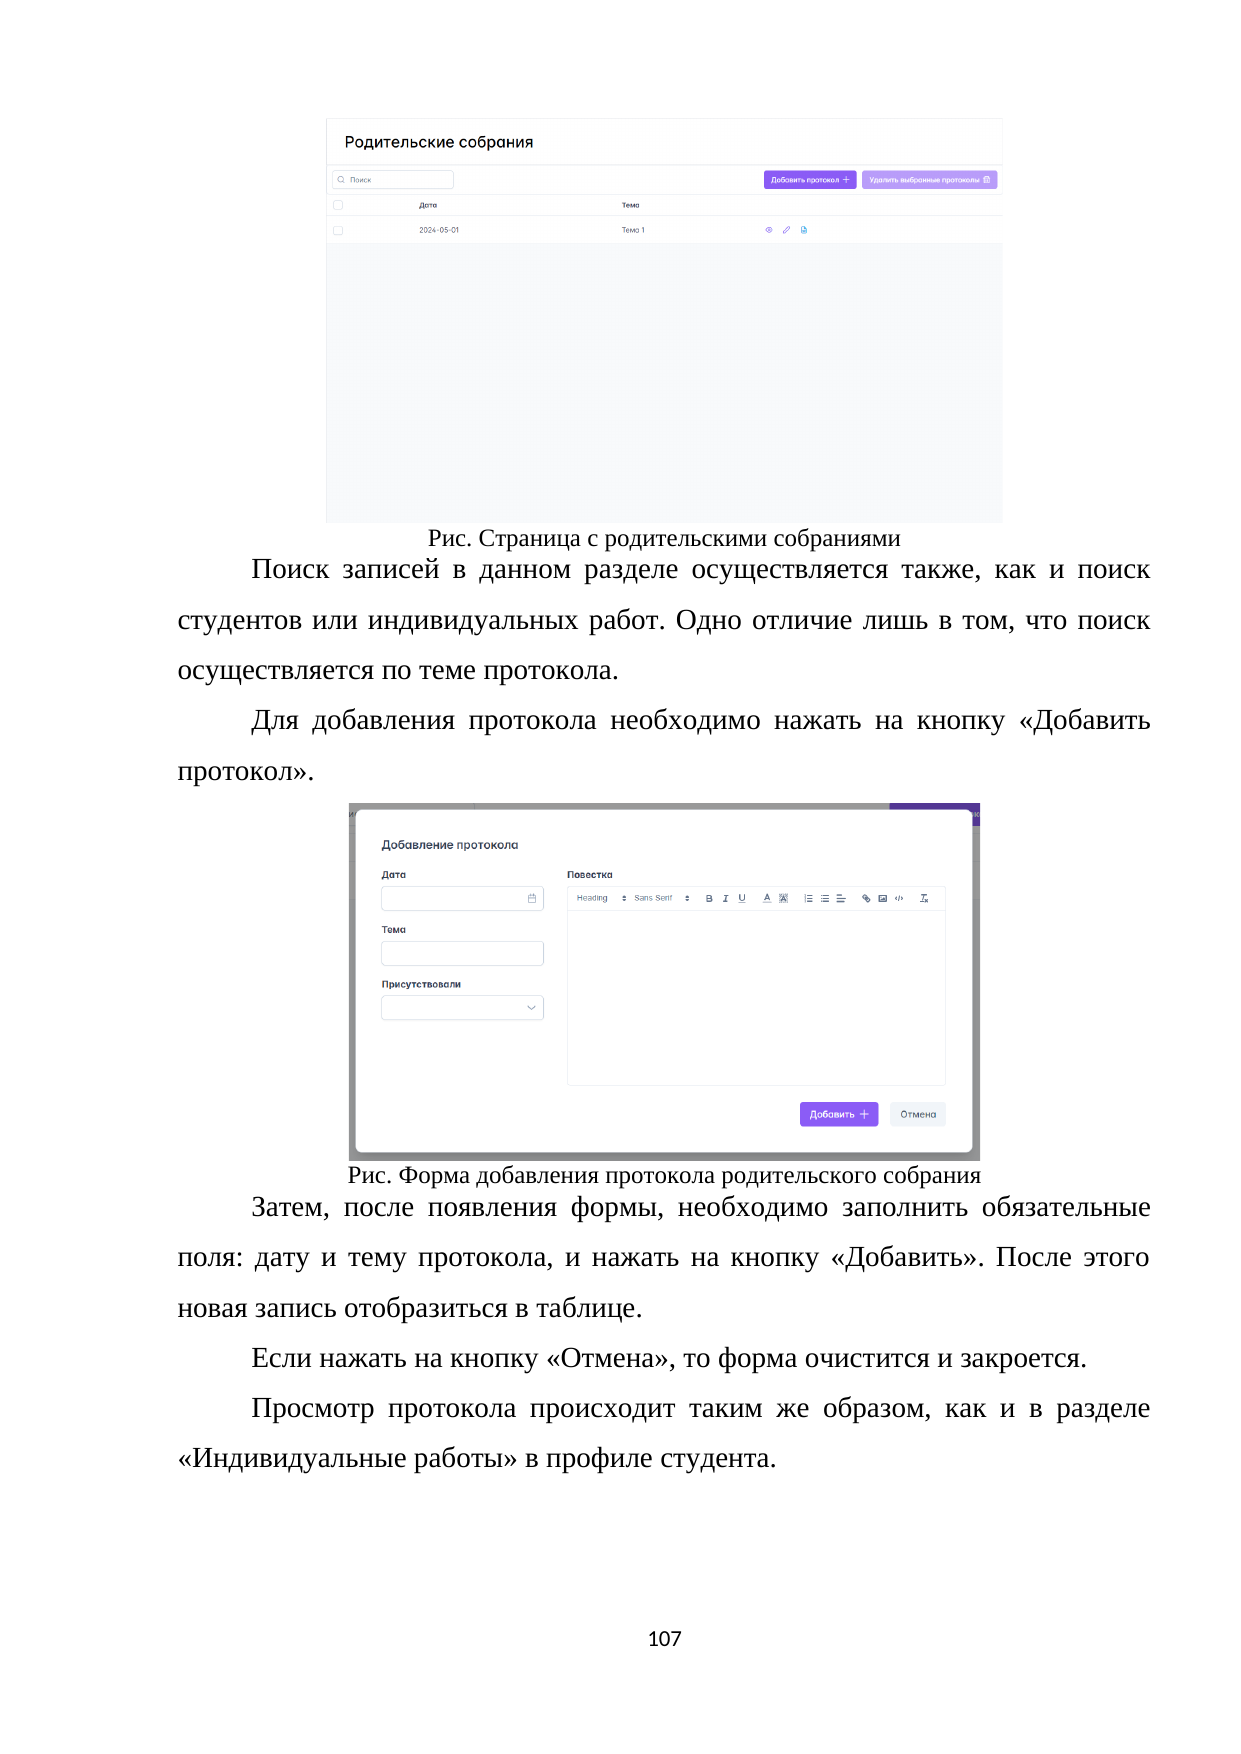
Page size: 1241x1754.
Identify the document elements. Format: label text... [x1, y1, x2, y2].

text Рис. Страница с родительскими собраниями [177, 523, 1152, 552]
text Если нажать на кнопку «Отмена», то форма очистится и закроется. [177, 1340, 1152, 1373]
text Затем, после появления формы, необходимо заполнить обязательные поля: дату и тему протокола, и нажать на кнопку «Добавить». После этого новая запись отобразиться в таблице. [177, 1189, 1152, 1323]
picture [348, 803, 980, 1161]
text Просмотр протокола происходит таким же образом, как и в разделе «Индивидуальные работы» в профиле студента. [177, 1390, 1152, 1474]
text Поиск записей в данном разделе осуществляется также, как и поиск студентов или индивидуальных работ. Одно отличие лишь в том, что поиск осуществляется по теме протокола. [177, 552, 1152, 686]
text Рис. Форма добавления протокола родительского собрания [177, 1160, 1152, 1189]
text Для добавления протокола необходимо нажать на кнопку «Добавить протокол». [177, 702, 1152, 786]
picture [326, 118, 1003, 523]
